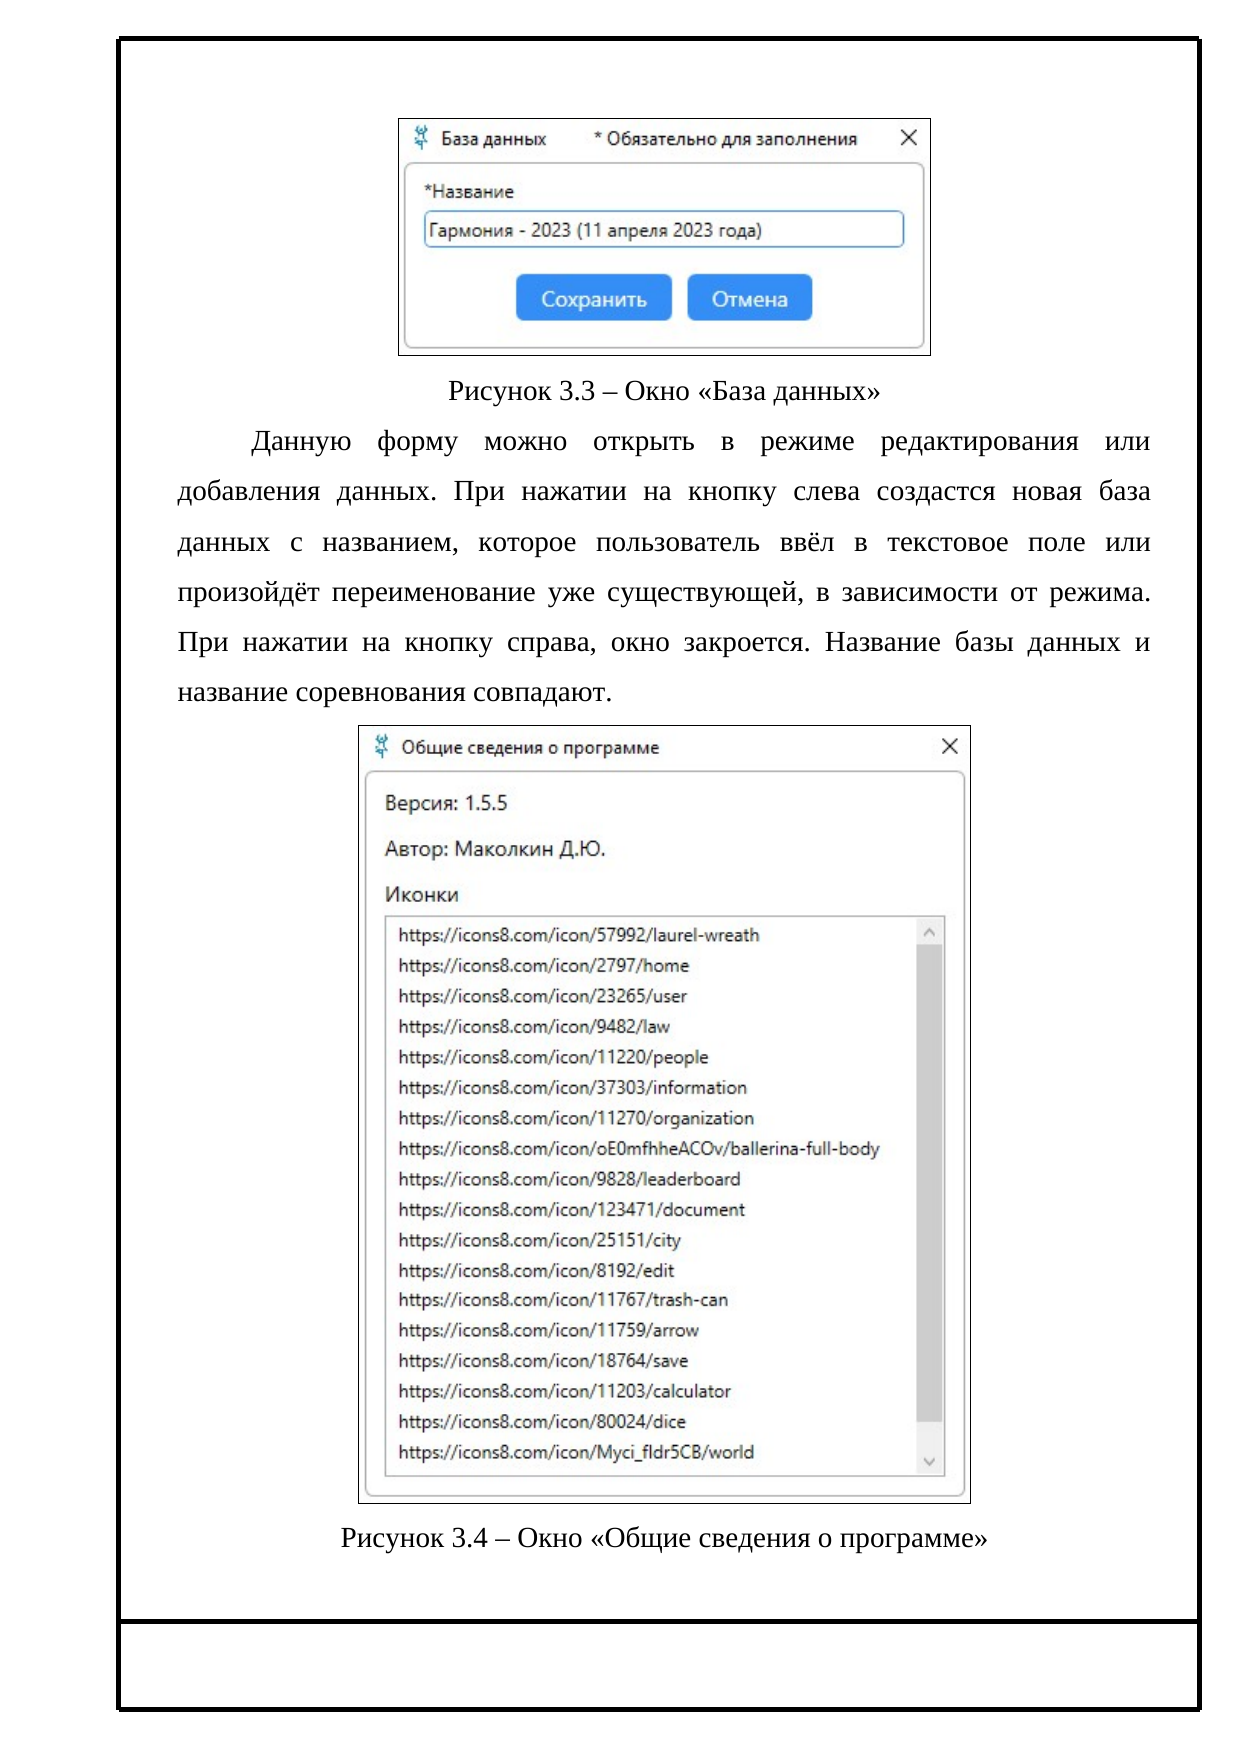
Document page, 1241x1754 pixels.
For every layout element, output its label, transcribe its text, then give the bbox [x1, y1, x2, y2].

text Рисунок 3.4 – Окно «Общие сведения о программе» [177, 1521, 1152, 1554]
picture [359, 726, 970, 1503]
picture [399, 119, 930, 355]
text Рисунок 3.3 – Окно «База данных» [177, 373, 1152, 406]
text Данную форму можно открыть в режиме редактирования или добавления данных. При нажатии на кнопку слева создастся новая база данных с названием, которое пользователь ввёл в текстовое поле или произойдёт переименование уже существующей, в зависимости от режима. При нажатии на кнопку справа, окно закроется. Название базы данных и название соревнования совпадают. [177, 423, 1152, 708]
